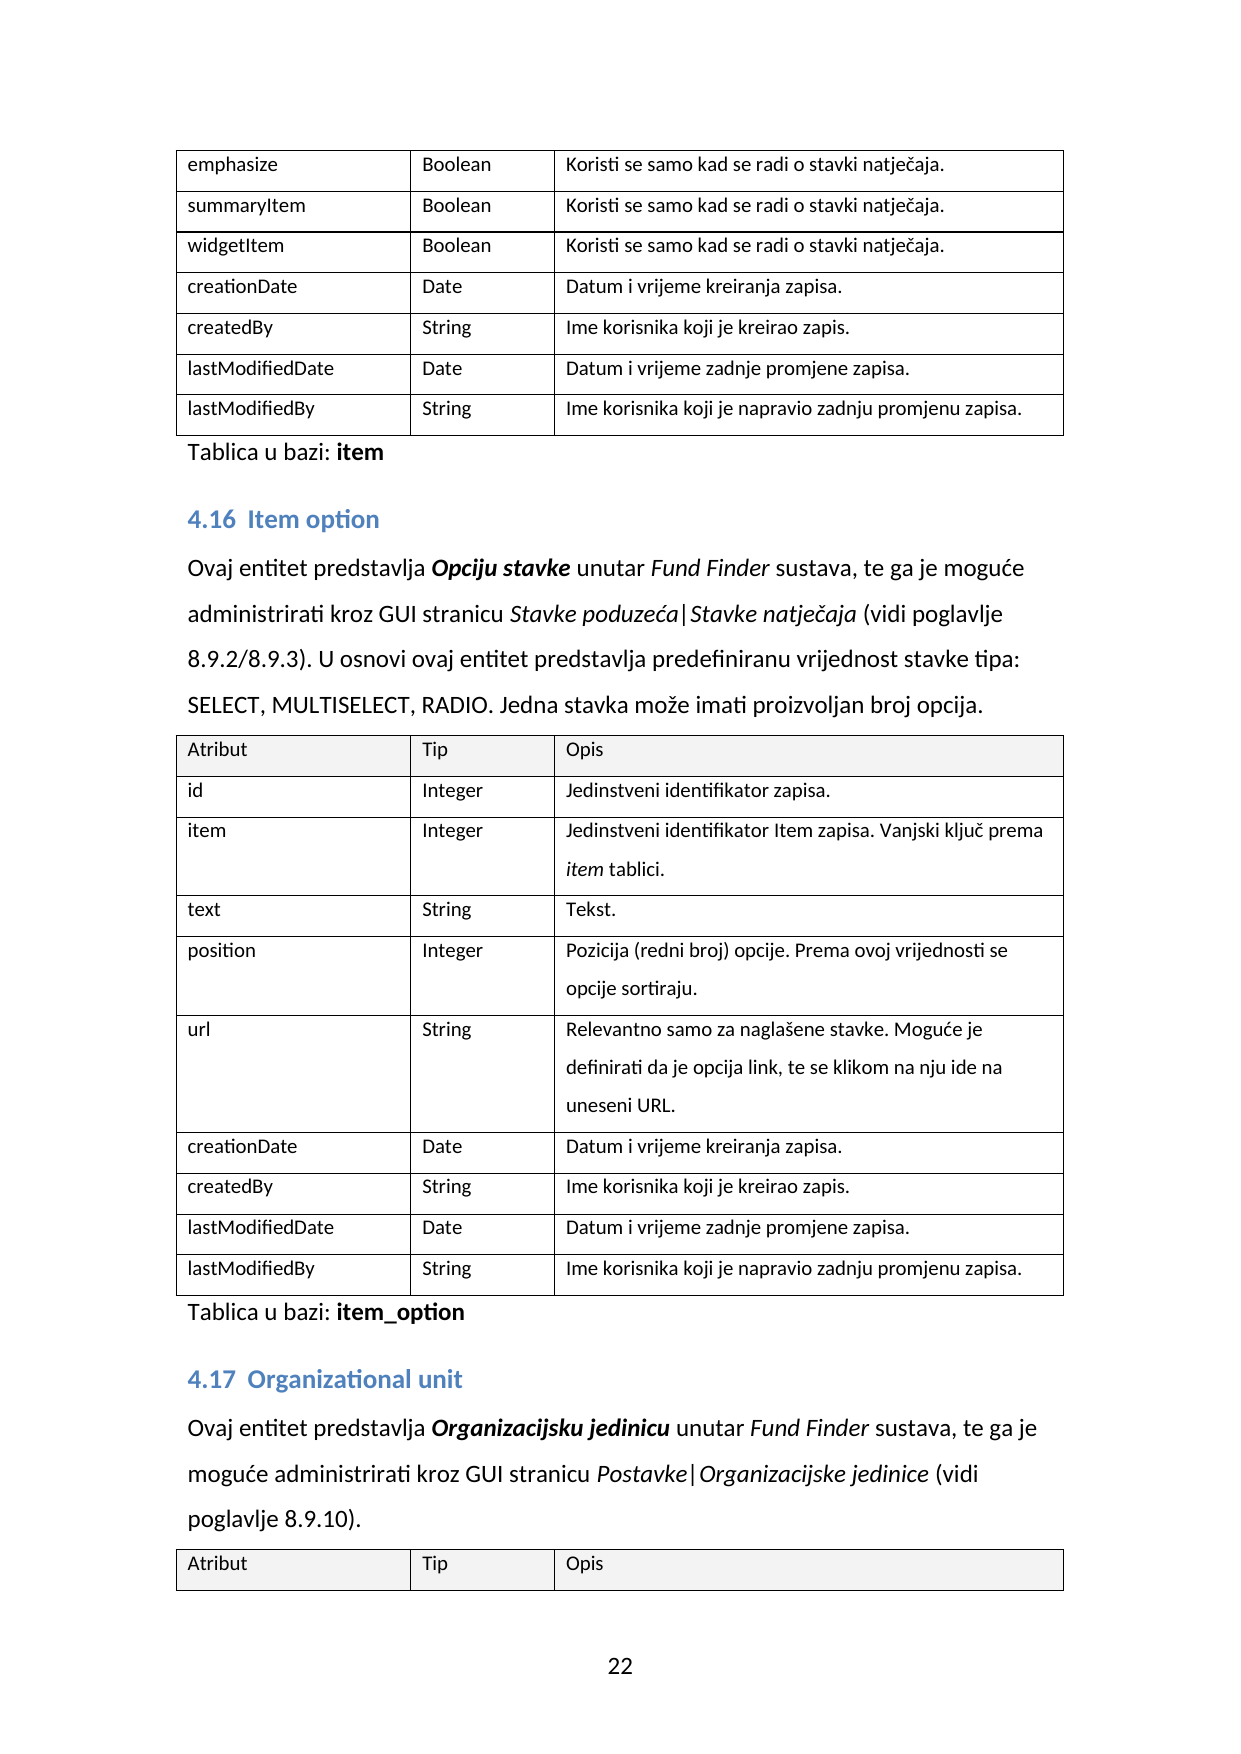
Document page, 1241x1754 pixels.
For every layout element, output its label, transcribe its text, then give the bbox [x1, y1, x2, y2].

table_cell Ime korisnika koji je kreirao zapis. [555, 314, 1063, 354]
table_cell Ime korisnika koji je kreirao zapis. [555, 1174, 1063, 1213]
table_cell widgetItem [177, 233, 410, 272]
text Ovaj entitet predstavlja Opciju stavke unutar Fund Finder sustava, te ga je moguće administrirati kroz GUI stranicu Stavke poduzeća|Stavke natječaja (vidi poglavlje 8.9.2/8.9.3). U osnovi ovaj entitet predstavlja predefiniranu vrijednost stavke tipa: SELECT, MULTISELECT, RADIO. Jedna stavka može imati proizvoljan broj opcija. [187, 552, 1053, 720]
table_cell Date [411, 355, 554, 394]
text Tablica u bazi: item [187, 436, 1053, 467]
table_header Atribut [177, 736, 410, 776]
table_cell String [411, 1255, 554, 1295]
table_cell String [411, 896, 554, 936]
table_cell creationDate [177, 273, 410, 313]
table_cell Jedinstveni identifikator zapisa. [555, 777, 1063, 817]
table_cell item [177, 818, 410, 895]
table_cell lastModifiedBy [177, 395, 410, 435]
table_cell creationDate [177, 1133, 410, 1173]
table_cell Datum i vrijeme kreiranja zapisa. [555, 1133, 1063, 1173]
table_cell Koristi se samo kad se radi o stavki natječaja. [555, 151, 1063, 191]
table_cell String [411, 314, 554, 354]
subtitle Item option [187, 503, 1053, 536]
table_cell id [177, 777, 410, 817]
table_header Tip [411, 1550, 554, 1590]
table_cell Datum i vrijeme kreiranja zapisa. [555, 273, 1063, 313]
table_cell lastModifiedDate [177, 1215, 410, 1254]
table_cell createdBy [177, 1174, 410, 1213]
table_cell text [177, 896, 410, 936]
table_cell Ime korisnika koji je napravio zadnju promjenu zapisa. [555, 1255, 1063, 1295]
table_cell lastModifiedBy [177, 1255, 410, 1295]
table_cell Date [411, 1133, 554, 1173]
table_cell Jedinstveni identifikator Item zapisa. Vanjski ključ prema item tablici. [555, 818, 1063, 895]
table_cell Pozicija (redni broj) opcije. Prema ovoj vrijednosti se opcije sortiraju. [555, 937, 1063, 1015]
subtitle Organizational unit [187, 1362, 1053, 1396]
table_header Opis [555, 736, 1063, 776]
table_cell Boolean [411, 192, 554, 231]
table_cell Boolean [411, 233, 554, 272]
table_cell summaryItem [177, 192, 410, 231]
table_cell Datum i vrijeme zadnje promjene zapisa. [555, 1215, 1063, 1254]
table_header Atribut [177, 1550, 410, 1590]
table_cell Koristi se samo kad se radi o stavki natječaja. [555, 192, 1063, 231]
table_cell Relevantno samo za naglašene stavke. Moguće je definirati da je opcija link, te se klikom na nju ide na uneseni URL. [555, 1016, 1063, 1132]
table_cell emphasize [177, 151, 410, 191]
table_cell String [411, 1016, 554, 1132]
table_cell Ime korisnika koji je napravio zadnju promjenu zapisa. [555, 395, 1063, 435]
text Ovaj entitet predstavlja Organizacijsku jedinicu unutar Fund Finder sustava, te ga je moguće administrirati kroz GUI stranicu Postavke|Organizacijske jedinice (vidi poglavlje 8.9.10). [187, 1412, 1053, 1534]
table_cell lastModifiedDate [177, 355, 410, 394]
table_header Tip [411, 736, 554, 776]
table_cell Date [411, 273, 554, 313]
table_header Opis [555, 1550, 1063, 1590]
table_cell String [411, 1174, 554, 1213]
table_cell Tekst. [555, 896, 1063, 936]
table_cell createdBy [177, 314, 410, 354]
table_cell position [177, 937, 410, 1015]
table_cell String [411, 395, 554, 435]
text Tablica u bazi: item_option [187, 1296, 1053, 1326]
table_cell Integer [411, 777, 554, 817]
table_cell Koristi se samo kad se radi o stavki natječaja. [555, 233, 1063, 272]
table_cell url [177, 1016, 410, 1132]
table_cell Boolean [411, 151, 554, 191]
table_cell Integer [411, 818, 554, 895]
table_cell Date [411, 1215, 554, 1254]
table_cell Integer [411, 937, 554, 1015]
table_cell Datum i vrijeme zadnje promjene zapisa. [555, 355, 1063, 394]
